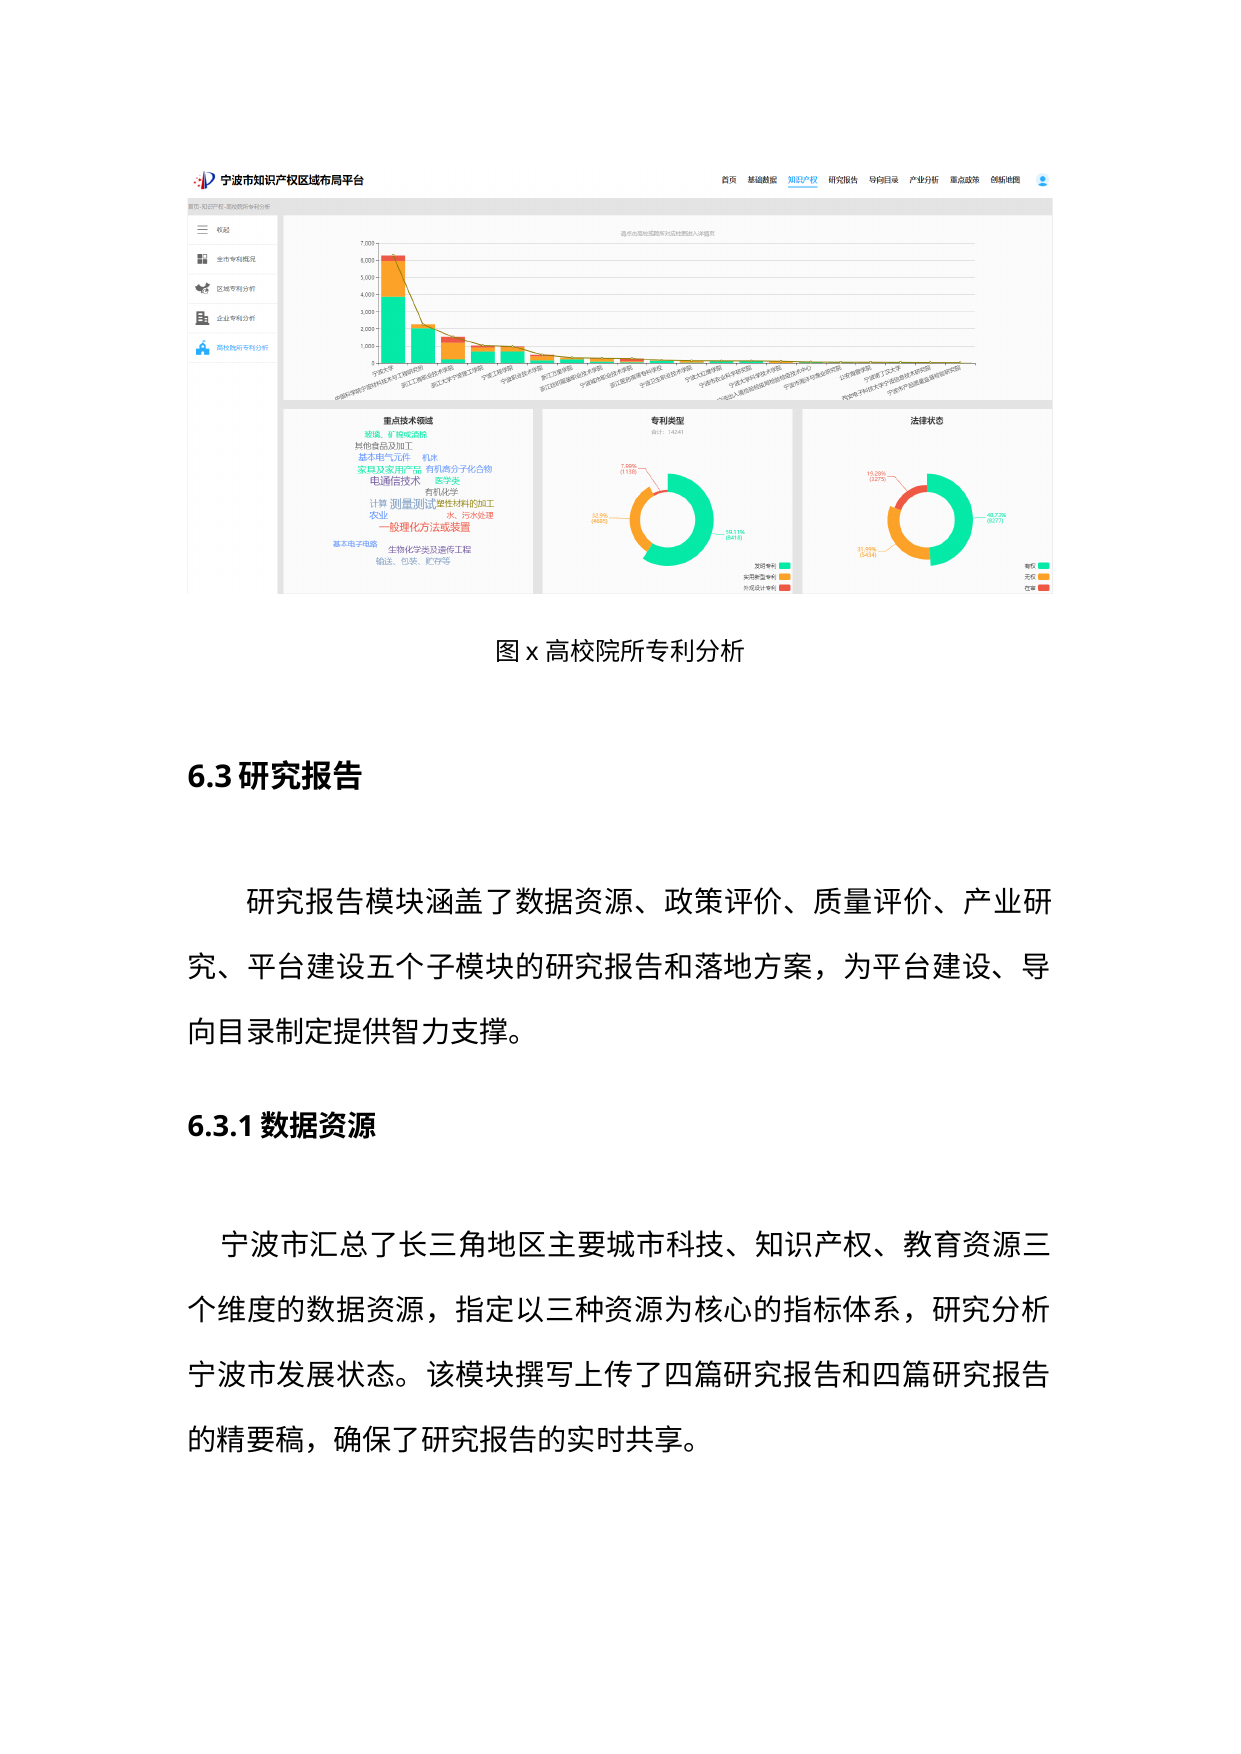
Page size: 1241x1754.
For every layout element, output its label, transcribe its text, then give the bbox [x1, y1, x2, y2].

text 研究报告模块涵盖了数据资源、政策评价、质量评价、产业研究、平台建设五个子模块的研究报告和落地方案，为平台建设、导向目录制定提供智力支撑。 [187, 867, 1053, 1062]
text 图x 高校院所专利分析 [187, 617, 1053, 682]
picture [187, 162, 1053, 594]
text 宁波市汇总了长三角地区主要城市科技、知识产权、教育资源三个维度的数据资源，指定以三种资源为核心的指标体系，研究分析宁波市发展状态。该模块撰写上传了四篇研究报告和四篇研究报告的精要稿，确保了研究报告的实时共享。 [187, 1210, 1053, 1470]
subtitle 6.3.1数据资源 [187, 1091, 1053, 1156]
subtitle 6.3研究报告 [187, 742, 1053, 807]
